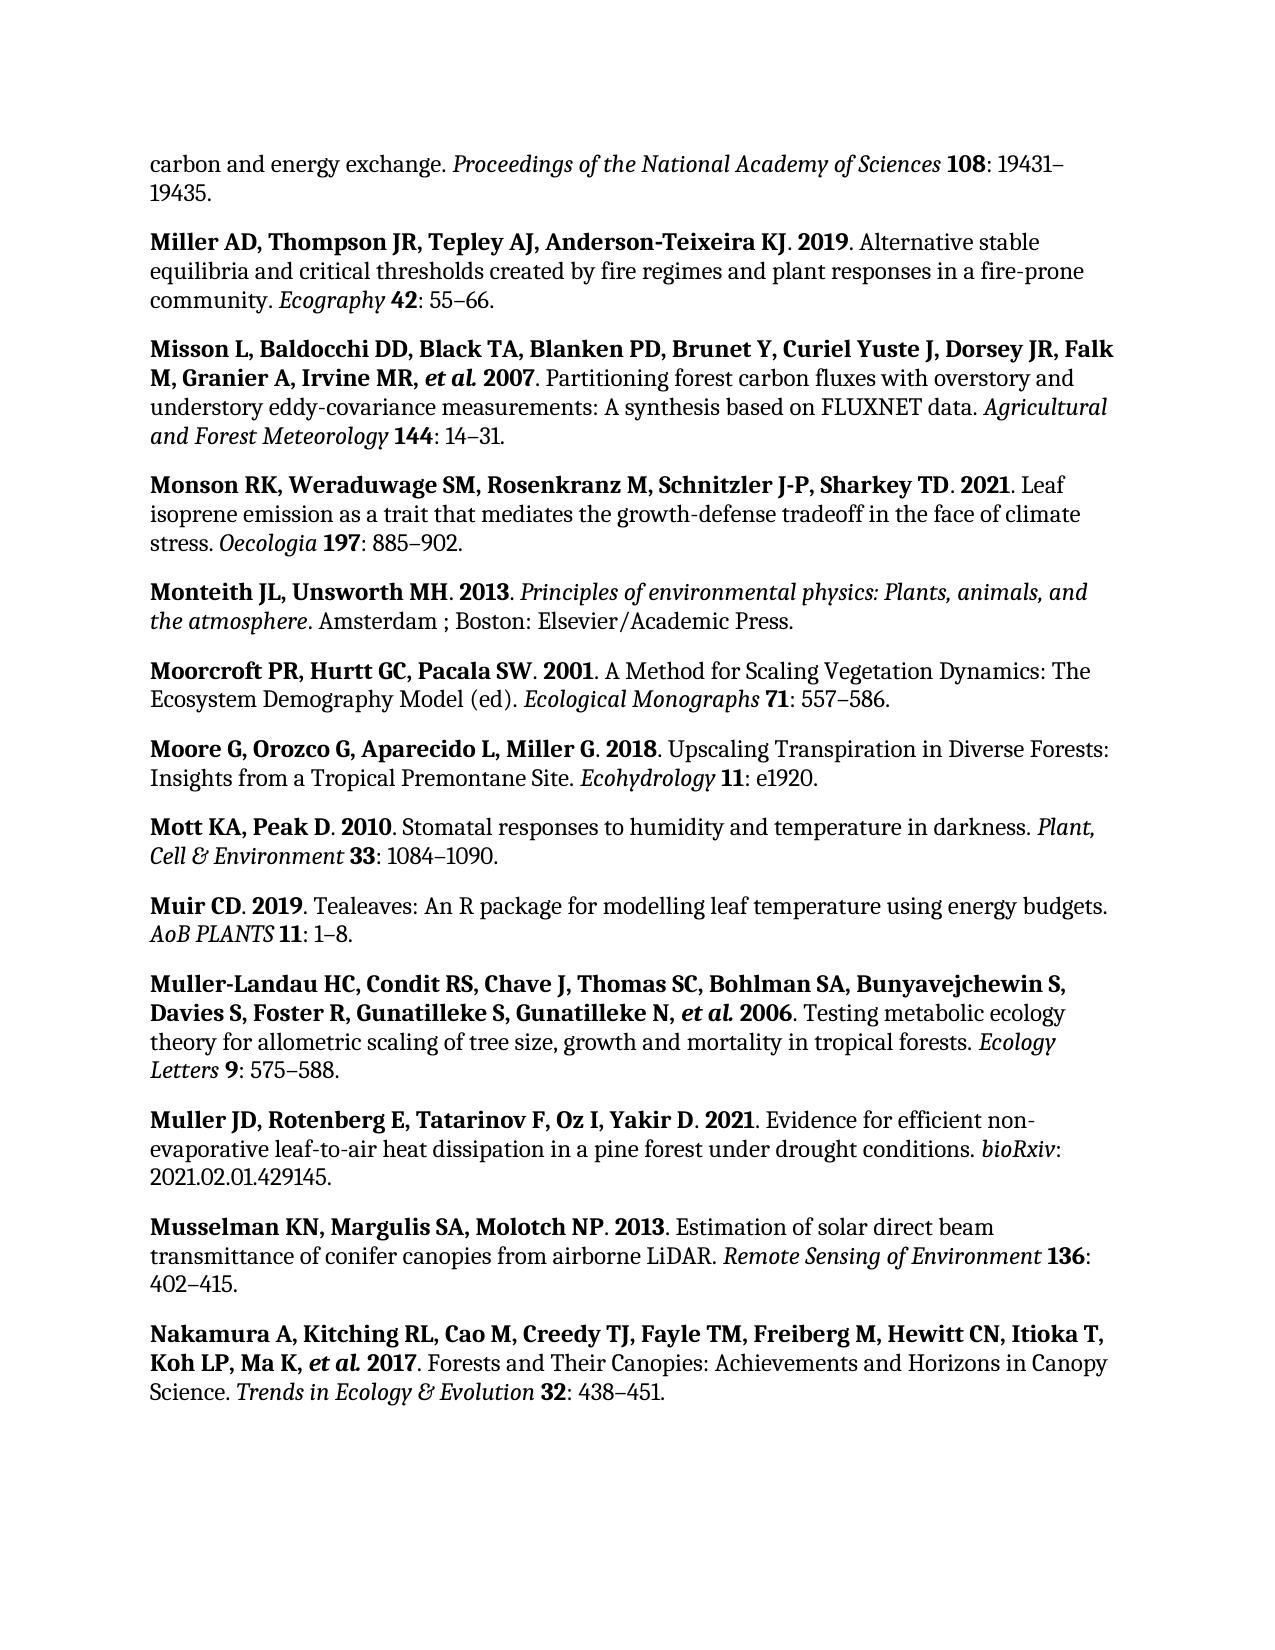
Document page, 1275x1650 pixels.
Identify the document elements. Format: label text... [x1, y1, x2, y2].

text Nakamura A, Kitching RL, Cao M, Creedy TJ, Fayle TM, Freiberg M, Hewitt CN, Itioka T, Koh LP, Ma K, et al. 2017. Forests and Their Canopies: Achievements and Horizons in Canopy Science. Trends in Ecology & Evolution 32: 438–451. [150, 1320, 1125, 1406]
text Miller AD, Thompson JR, Tepley AJ, Anderson‐Teixeira KJ. 2019. Alternative stable equilibria and critical thresholds created by fire regimes and plant responses in a fire-prone community. Ecography 42: 55–66. [150, 228, 1125, 314]
text Mott KA, Peak D. 2010. Stomatal responses to humidity and temperature in darkness. Plant, Cell & Environment 33: 1084–1090. [150, 813, 1125, 871]
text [150, 150, 1125, 207]
text Monteith JL, Unsworth MH. 2013. Principles of environmental physics: Plants, animals, and the atmosphere. Amsterdam ; Boston: Elsevier/Academic Press. [150, 578, 1125, 636]
text Musselman KN, Margulis SA, Molotch NP. 2013. Estimation of solar direct beam transmittance of conifer canopies from airborne LiDAR. Remote Sensing of Environment 136: 402–415. [150, 1213, 1125, 1299]
text Moorcroft PR, Hurtt GC, Pacala SW. 2001. A Method for Scaling Vegetation Dynamics: The Ecosystem Demography Model (ed). Ecological Monographs 71: 557–586. [150, 657, 1125, 714]
text Monson RK, Weraduwage SM, Rosenkranz M, Schnitzler J-P, Sharkey TD. 2021. Leaf isoprene emission as a trait that mediates the growth-defense tradeoff in the face of climate stress. Oecologia 197: 885–902. [150, 471, 1125, 557]
text Muir CD. 2019. Tealeaves: An R package for modelling leaf temperature using energy budgets. AoB PLANTS 11: 1–8. [150, 892, 1125, 949]
text Muller-Landau HC, Condit RS, Chave J, Thomas SC, Bohlman SA, Bunyavejchewin S, Davies S, Foster R, Gunatilleke S, Gunatilleke N, et al. 2006. Testing metabolic ecology theory for allometric scaling of tree size, growth and mortality in tropical forests. Ecology Letters 9: 575–588. [150, 970, 1125, 1085]
text Misson L, Baldocchi DD, Black TA, Blanken PD, Brunet Y, Curiel Yuste J, Dorsey JR, Falk M, Granier A, Irvine MR, et al. 2007. Partitioning forest carbon fluxes with overstory and understory eddy-covariance measurements: A synthesis based on FLUXNET data. Agricultural and Forest Meteorology 144: 14–31. [150, 335, 1125, 450]
text Muller JD, Rotenberg E, Tatarinov F, Oz I, Yakir D. 2021. Evidence for efficient non-evaporative leaf-to-air heat dissipation in a pine forest under drought conditions. bioRxiv: 2021.02.01.429145. [150, 1106, 1125, 1192]
text Moore G, Orozco G, Aparecido L, Miller G. 2018. Upscaling Transpiration in Diverse Forests: Insights from a Tropical Premontane Site. Ecohydrology 11: e1920. [150, 735, 1125, 792]
